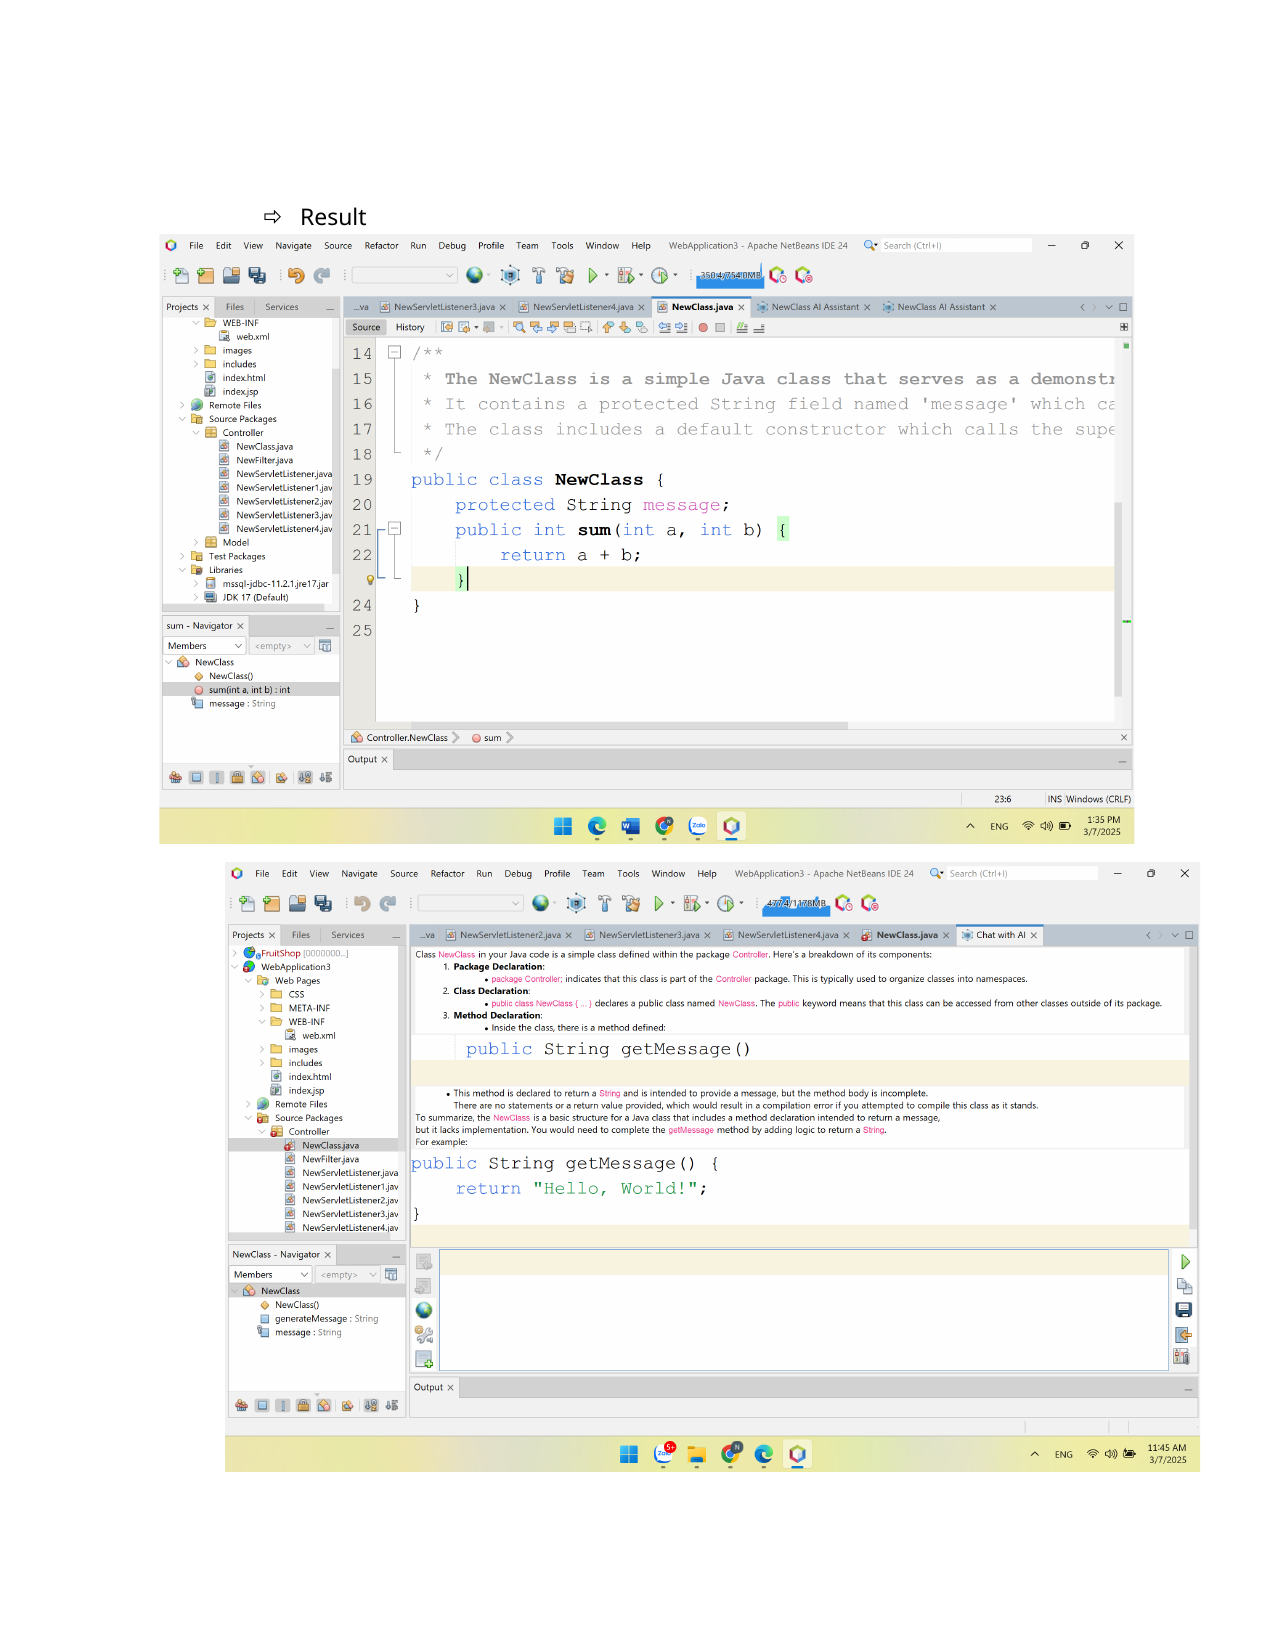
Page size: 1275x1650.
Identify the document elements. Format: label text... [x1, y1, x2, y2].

picture [159, 234, 1135, 844]
picture [225, 862, 1200, 1472]
list Result [262, 200, 1125, 232]
